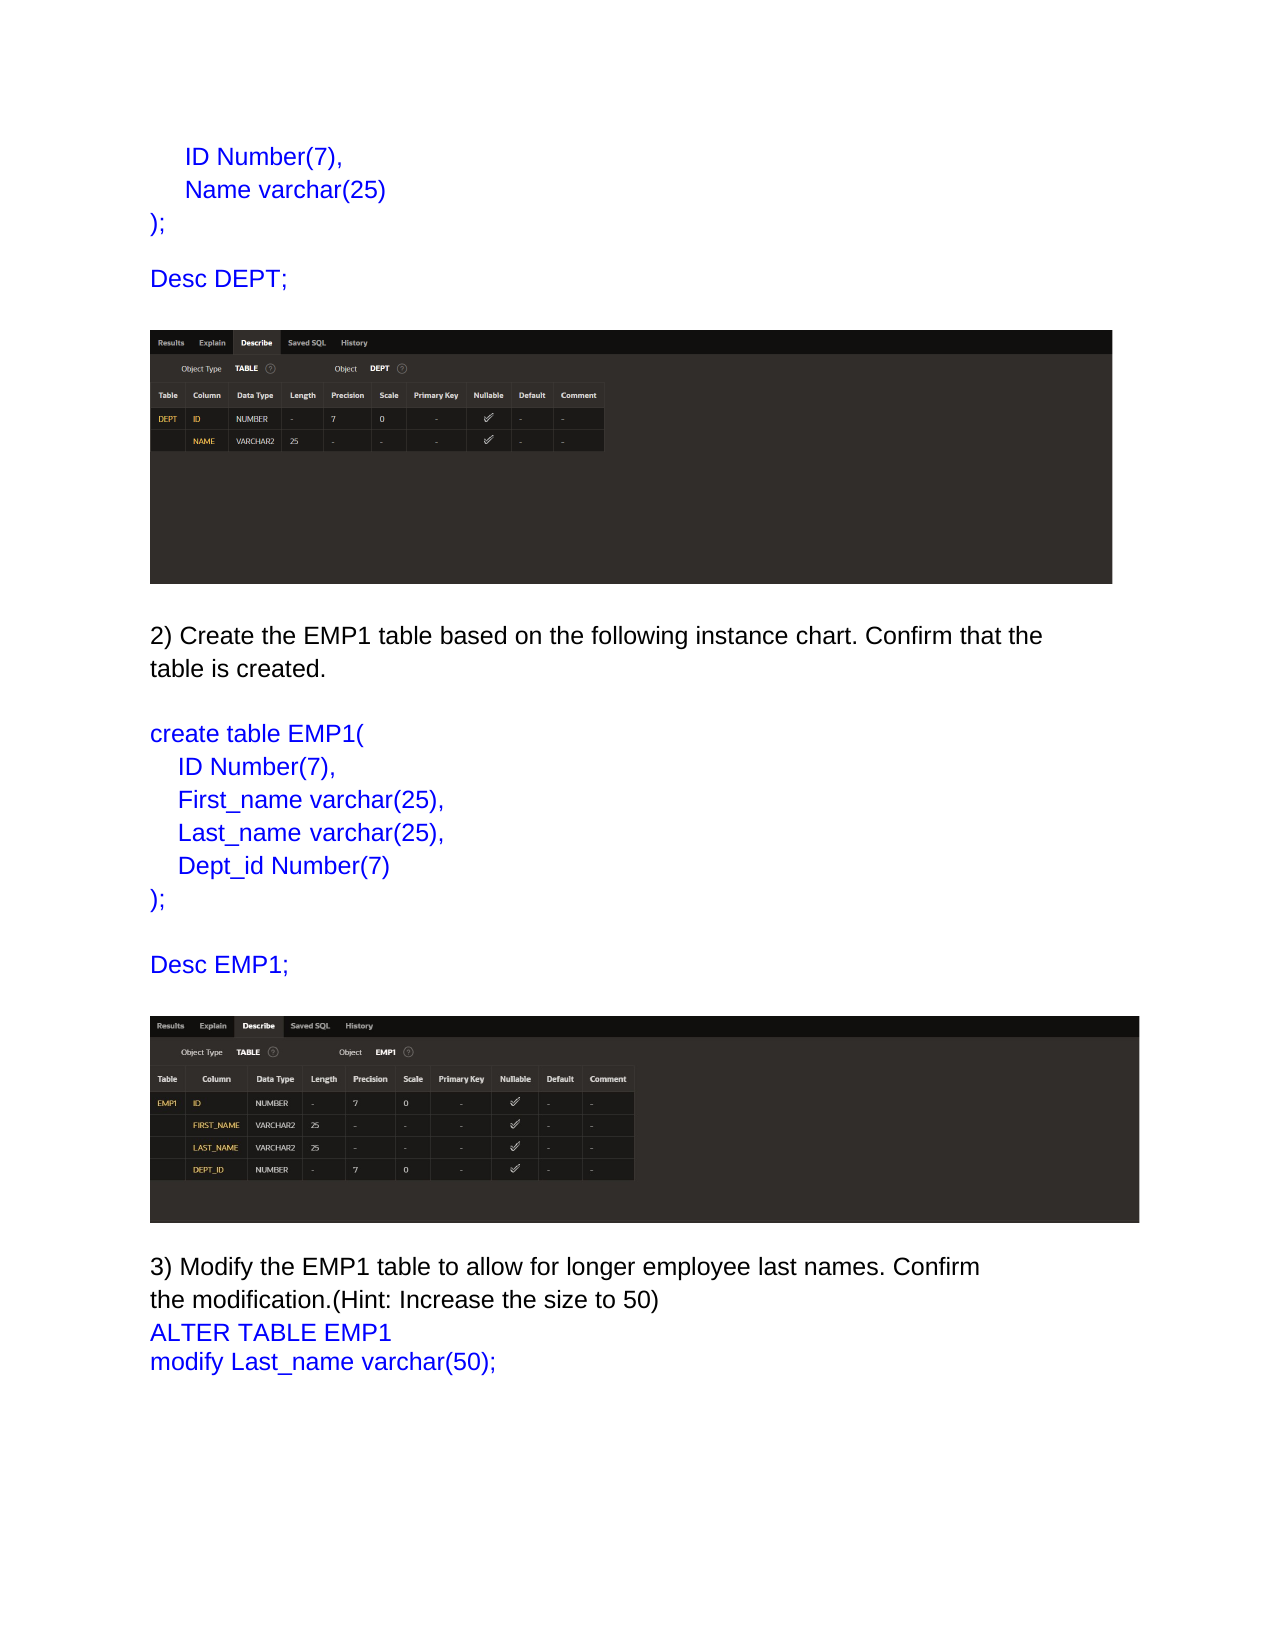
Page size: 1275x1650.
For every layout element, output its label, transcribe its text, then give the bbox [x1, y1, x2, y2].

text ); [150, 884, 1210, 913]
text Desc EMP1; [150, 950, 1210, 979]
text ); [150, 208, 1210, 236]
list Modify the EMP1 table to allow for longer employee last names. Confirm the modification.(Hint: Increase the size to 50) [150, 1252, 1021, 1314]
text First_name varchar(25), Last_name varchar(25), Dept_id Number(7) [178, 785, 444, 880]
text ID Number(7), Name varchar(25) [184, 142, 387, 203]
picture [150, 1016, 1140, 1223]
text Desc DEPT; [150, 264, 1210, 293]
text ALTER TABLE EMP1 [150, 1318, 1210, 1347]
text modify Last_name varchar(50); [150, 1347, 1210, 1376]
text create table EMP1( ID Number(7), [150, 719, 364, 781]
list Create the EMP1 table based on the following instance chart. Confirm that the table is created. [150, 621, 1103, 683]
picture [150, 330, 1113, 584]
